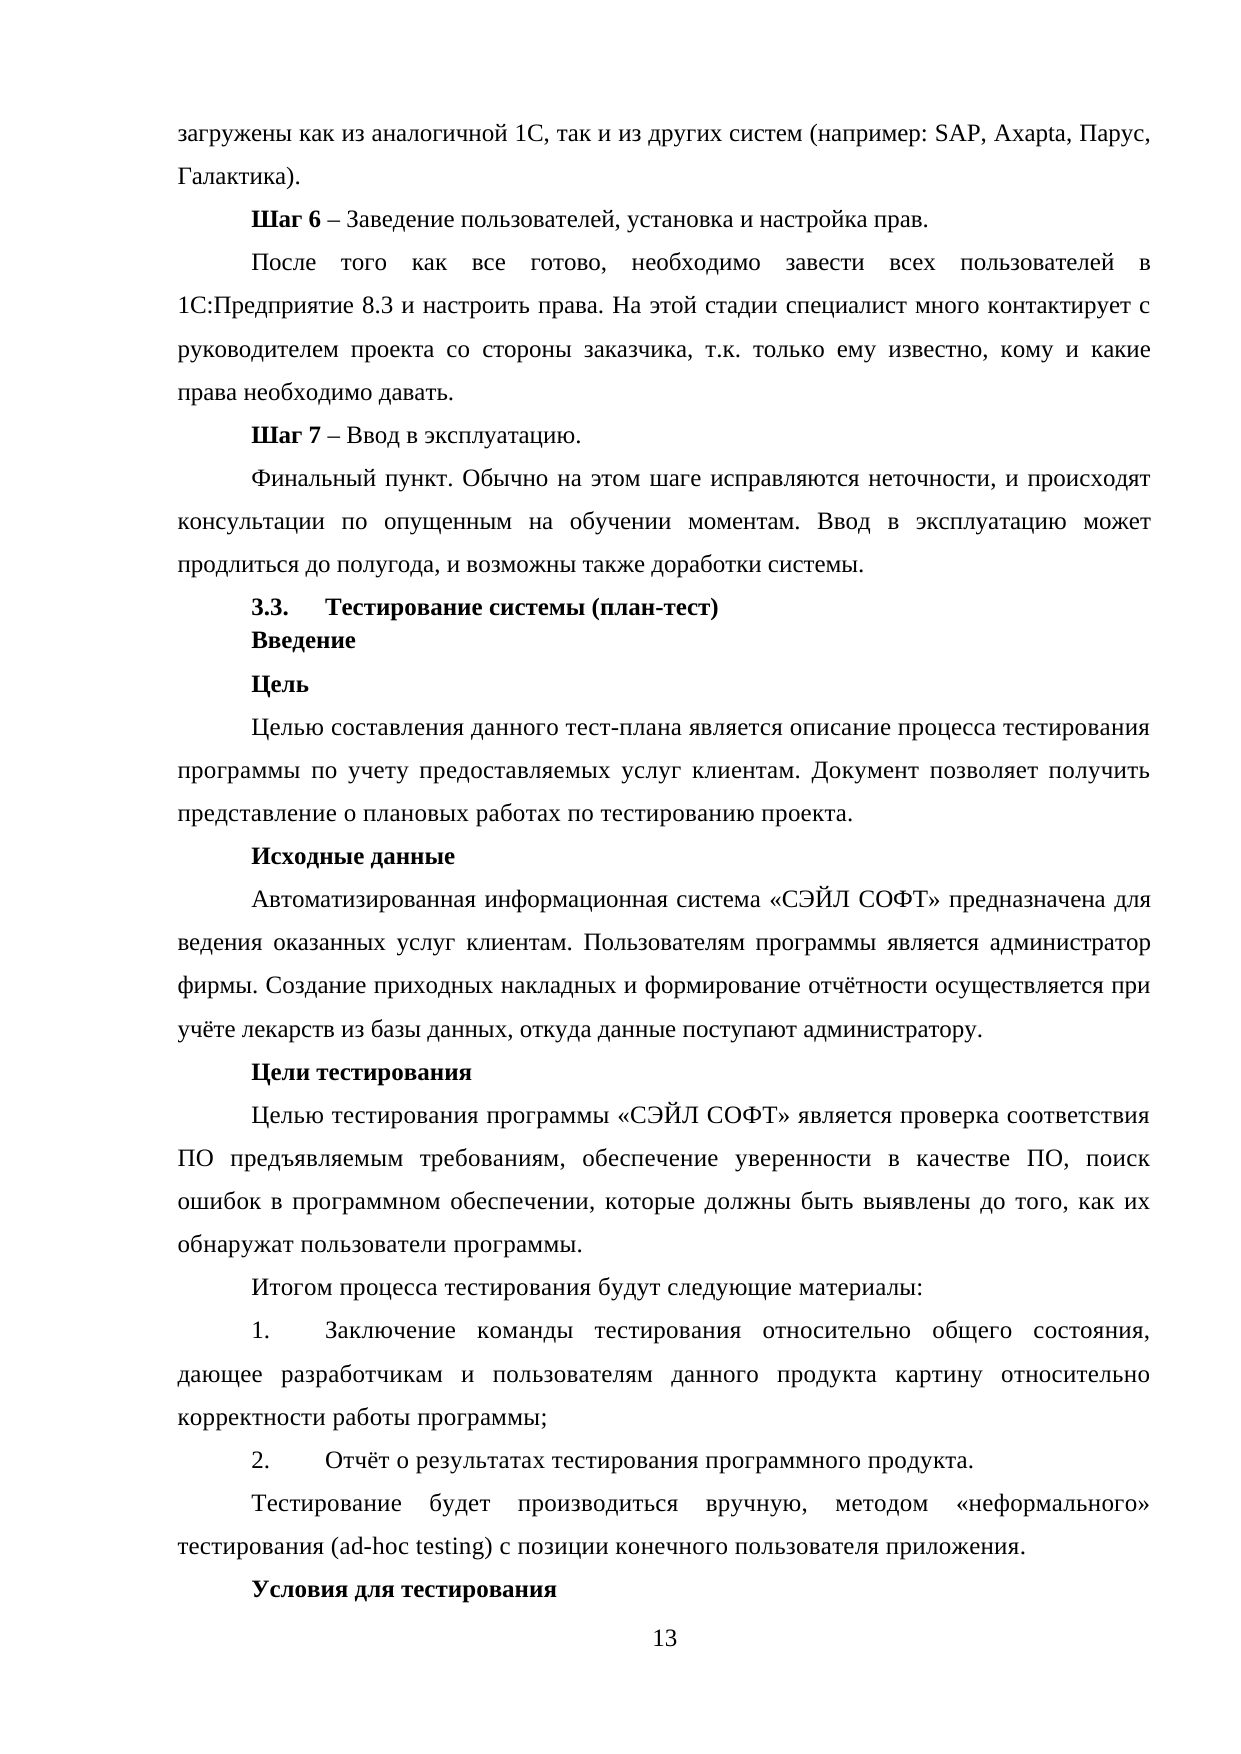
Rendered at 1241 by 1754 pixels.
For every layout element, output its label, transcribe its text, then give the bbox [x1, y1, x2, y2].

text После того как все готово, необходимо завести всех пользователей в 1С:Предприятие 8.3 и настроить права. На этой стадии специалист много контактирует с руководителем проекта со стороны заказчика, т.к. только ему известно, кому и какие права необходимо давать. [177, 247, 1152, 406]
text Автоматизированная информационная система «СЭЙЛ СОФТ» предназначена для ведения оказанных услуг клиентам. Пользователям программы является администратор фирмы. Создание приходных накладных и формирование отчётности осуществляется при учёте лекарств из базы данных, откуда данные поступают администратору. [177, 884, 1152, 1042]
text Целью составления данного тест-плана является описание процесса тестирования программы по учету предоставляемых услуг клиентам. Документ позволяет получить представление о плановых работах по тестированию проекта. [177, 712, 1152, 827]
text Целью тестирования программы «СЭЙЛ СОФТ» является проверка соответствия ПО предъявляемым требованиям, обеспечение уверенности в качестве ПО, поиск ошибок в программном обеспечении, которые должны быть выявлены до того, как их обнаружат пользователи программы. [177, 1100, 1152, 1258]
text Исходные данные [177, 841, 1152, 870]
text Цель [177, 669, 1152, 697]
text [177, 118, 1152, 190]
text Условия для тестирования [177, 1574, 1152, 1603]
text Шаг 6 – Заведение пользователей, установка и настройка прав. [177, 204, 328, 233]
text Итогом процесса тестирования будут следующие материалы: [177, 1272, 1152, 1301]
list Отчёт о результатах тестирования программного продукта. [177, 1445, 1152, 1474]
text Финальный пункт. Обычно на этом шаге исправляются неточности, и происходят консультации по опущенным на обучении моментам. Ввод в эксплуатацию может продлиться до полугода, и возможны также доработки системы. [177, 463, 1152, 578]
list Заключение команды тестирования относительно общего состояния, дающее разработчикам и пользователям данного продукта картину относительно корректности работы программы; [177, 1316, 1152, 1431]
text Шаг 6 – Заведение пользователей, установка и настройка прав. [346, 204, 1152, 233]
list Тестирование системы (план-тест) [177, 592, 1152, 621]
text Цели тестирования [177, 1057, 1152, 1086]
text Шаг 7 – Ввод в эксплуатацию. [346, 420, 1152, 449]
text Тестирование будет производиться вручную, методом «неформального» тестирования (ad-hoc testing) с позиции конечного пользователя приложения. [177, 1488, 1152, 1560]
text Шаг 7 – Ввод в эксплуатацию. [177, 420, 328, 449]
text Введение [177, 626, 1152, 654]
